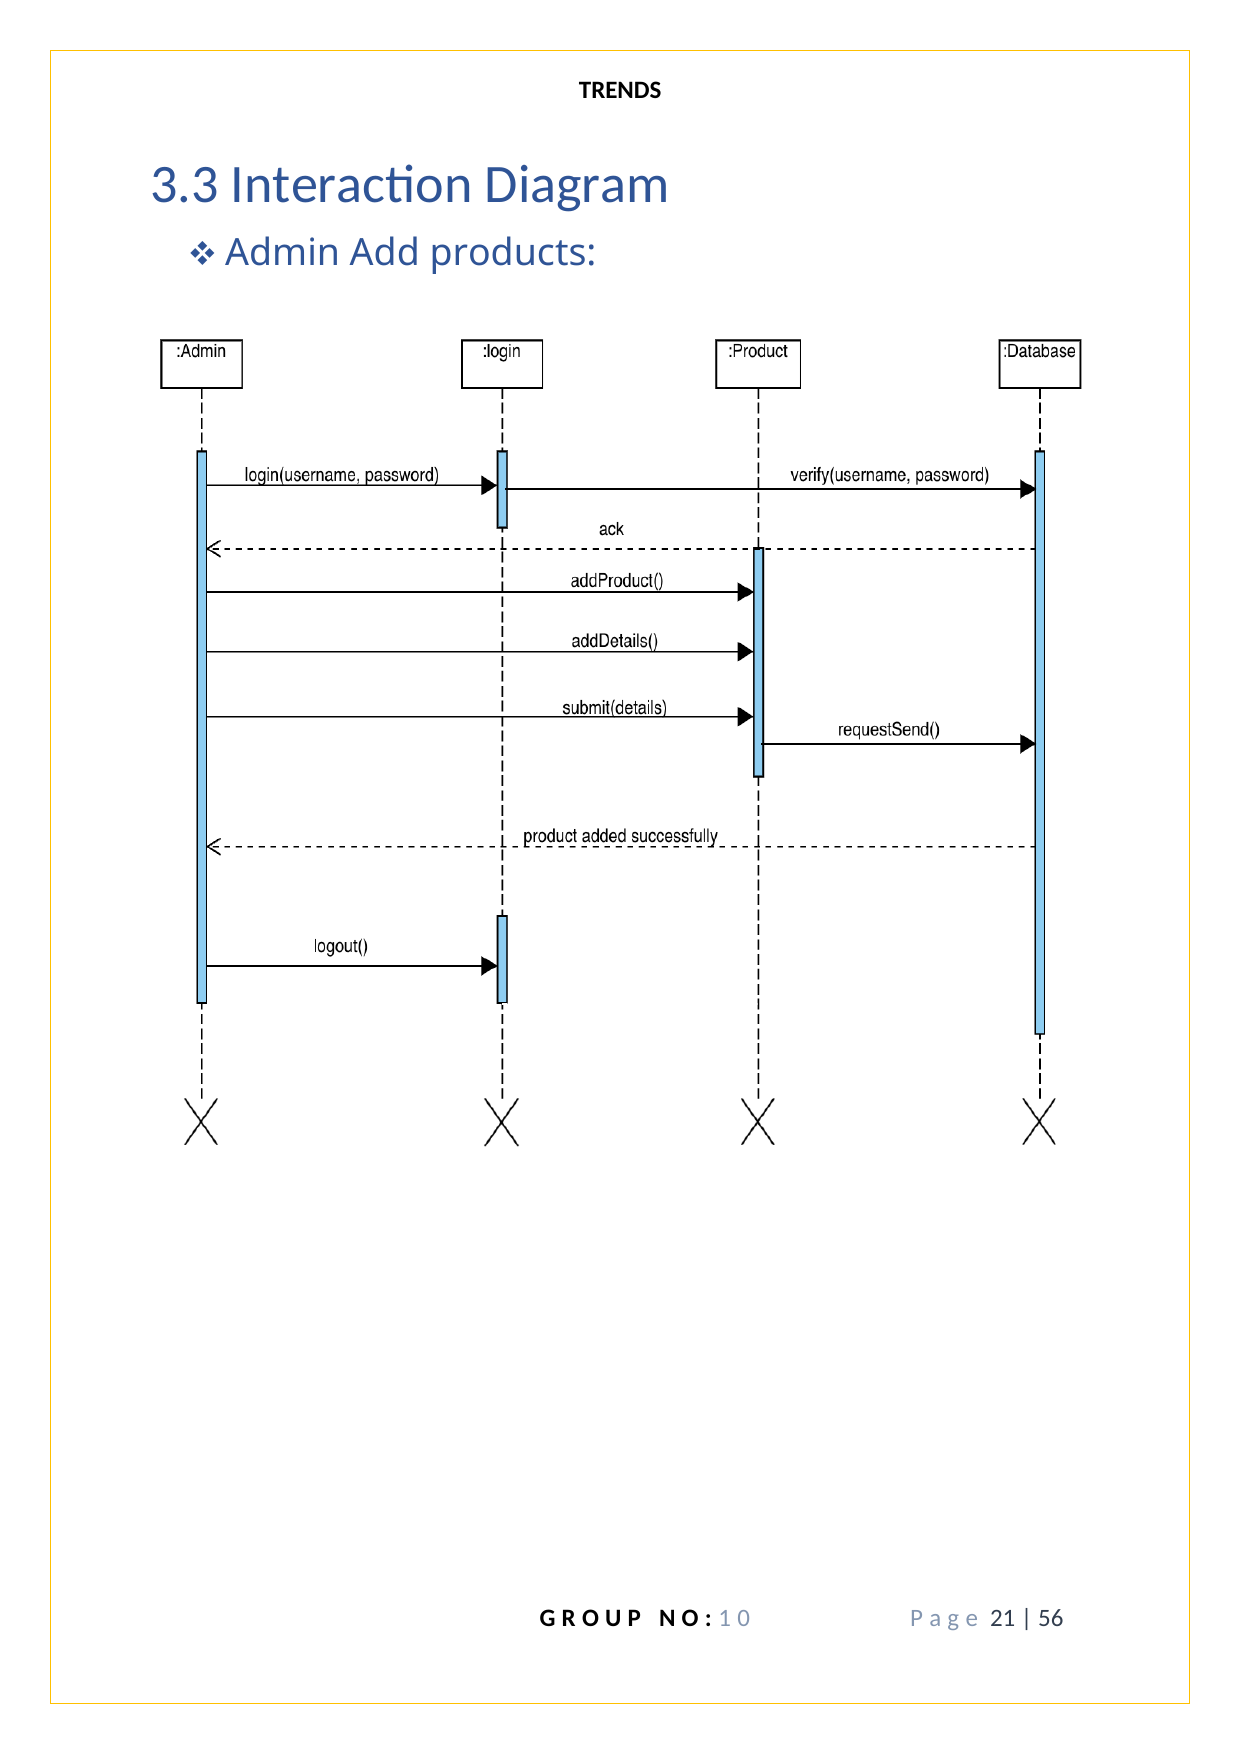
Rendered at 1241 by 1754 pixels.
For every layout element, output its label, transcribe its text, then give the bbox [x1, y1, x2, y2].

subtitle 3.3 Interaction Diagram [150, 150, 1090, 216]
picture [150, 327, 1091, 1154]
subtitle Admin Add products: [187, 226, 1090, 277]
